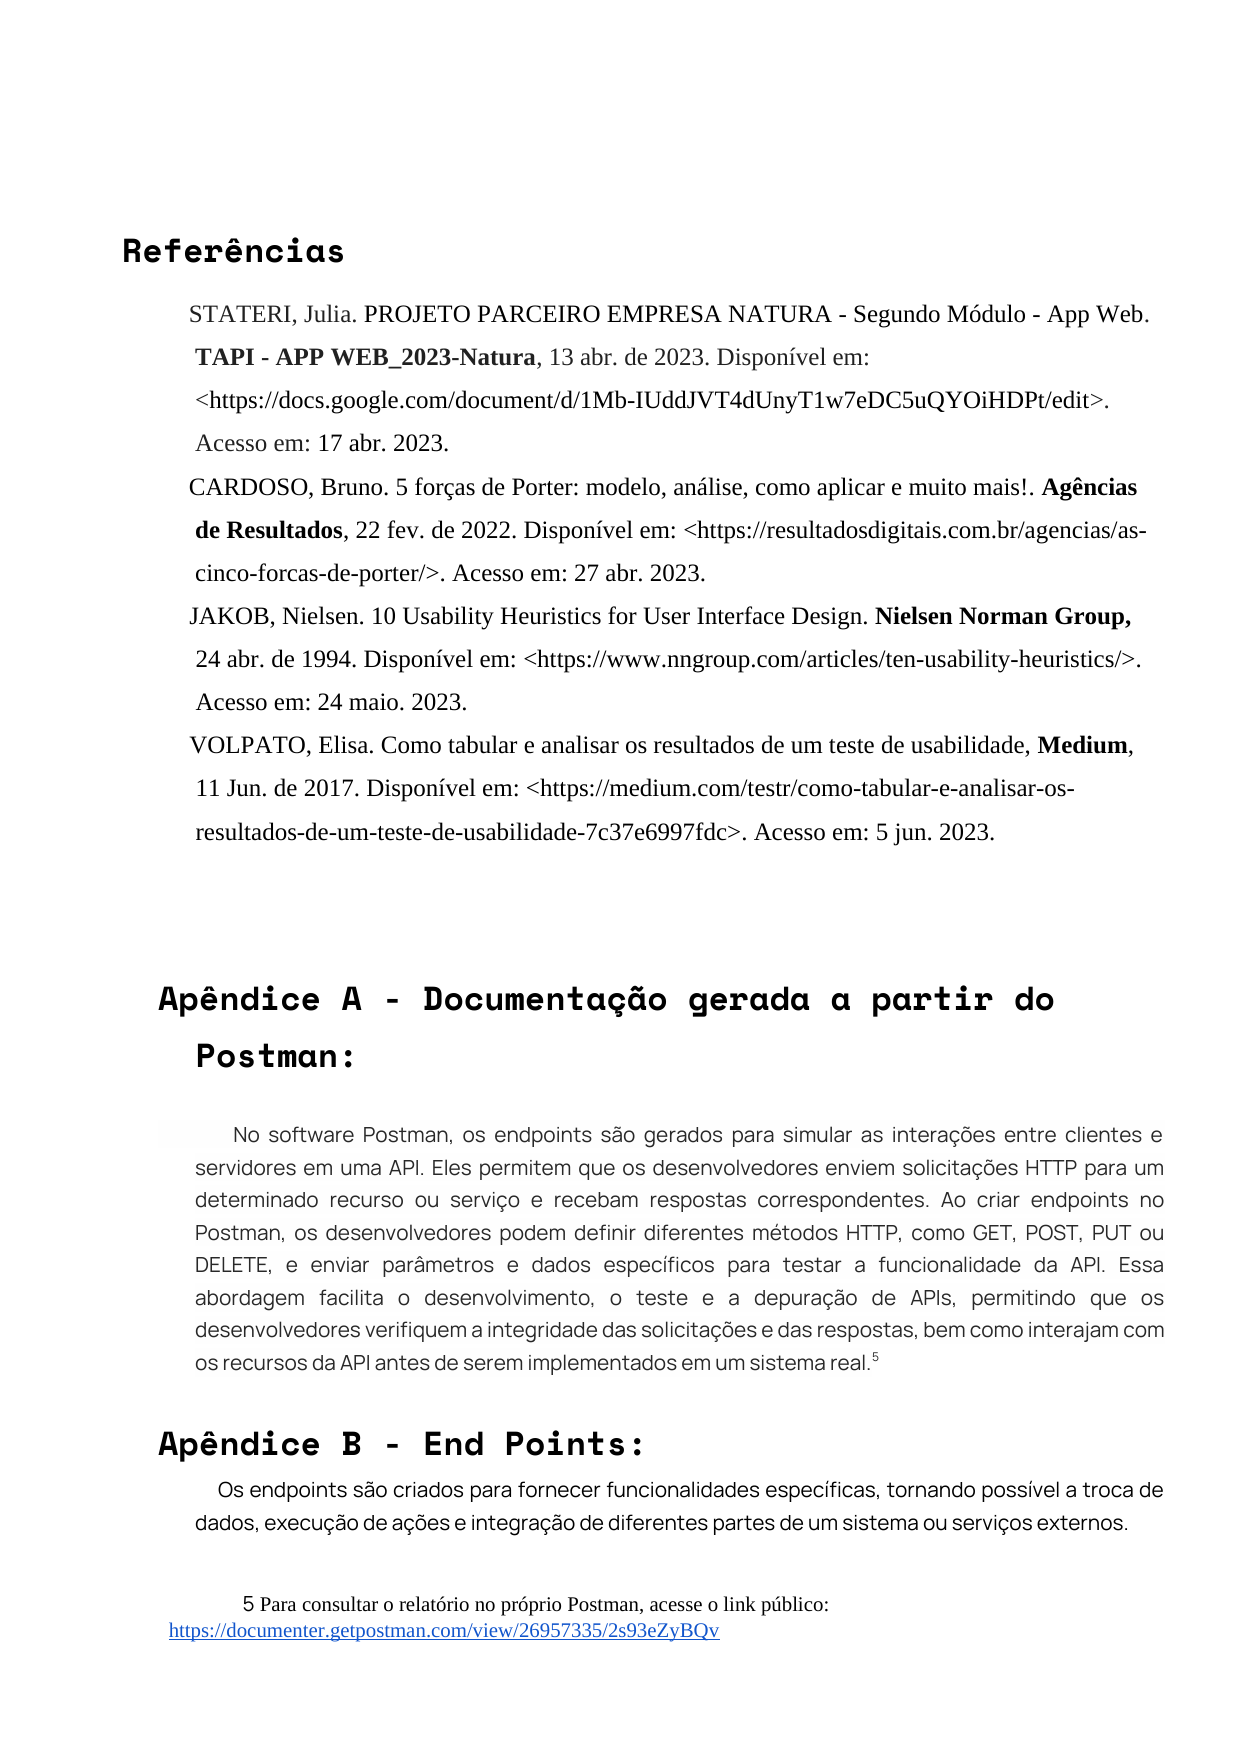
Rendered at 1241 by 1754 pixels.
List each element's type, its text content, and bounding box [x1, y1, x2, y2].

text CARDOSO, Bruno. 5 forças de Porter: modelo, análise, como aplicar e muito mais!. Agências de Resultados, 22 fev. de 2022. Disponível em: <https://resultadosdigitais.com.br/agencias/as-cinco-forcas-de-porter/>. Acesso em: 27 abr. 2023. [157, 472, 1155, 587]
text JAKOB, Nielsen. 10 Usability Heuristics for User Interface Design. Nielsen Norman Group, 24 abr. de 1994. Disponível em: <https://www.nngroup.com/articles/ten-usability-heuristics/>. Acesso em: 24 maio. 2023. [158, 601, 1155, 716]
text No software Postman, os endpoints são gerados para simular as interações entre clientes e servidores em uma API. Eles permitem que os desenvolvedores enviem solicitações HTTP para um determinado recurso ou serviço e recebam respostas correspondentes. Ao criar endpoints no Postman, os desenvolvedores podem definir diferentes métodos HTTP, como GET, POST, PUT ou DELETE, e enviar parâmetros e dados específicos para testar a funcionalidade da API. Essa abordagem facilita o desenvolvimento, o teste e a depuração de APIs, permitindo que os desenvolvedores verifiquem a integridade das solicitações e das respostas, bem como interajam com os recursos da API antes de serem implementados em um sistema real. [157, 1120, 1165, 1377]
text Os endpoints são criados para fornecer funcionalidades específicas, tornando possível a troca de dados, execução de ações e integração de diferentes partes de um sistema ou serviços externos. [157, 1475, 1165, 1536]
text VOLPATO, Elisa. Como tabular e analisar os resultados de um teste de usabilidade, Medium, 11 Jun. de 2017. Disponível em: <https://medium.com/testr/como-tabular-e-analisar-os-resultados-de-um-teste-de-usabilidade-7c37e6997fdc>. Acesso em: 5 jun. 2023. [158, 730, 1155, 845]
text ‌Apêndice A - Documentação gerada a partir do Postman: [158, 973, 1165, 1080]
text Referências [122, 225, 1155, 274]
text STATERI, Julia. PROJETO PARCEIRO EMPRESA NATURA - Segundo Módulo - App Web. TAPI - APP WEB_2023-Natura, 13 abr. de 2023. Disponível em: <https://docs.google.com/document/d/1Mb-IUddJVT4dUnyT1w7eDC5uQYOiHDPt/edit>. Acesso em: 17 abr. 2023. [157, 299, 1154, 457]
subtitle Apêndice B - End Points: [158, 1418, 1155, 1468]
